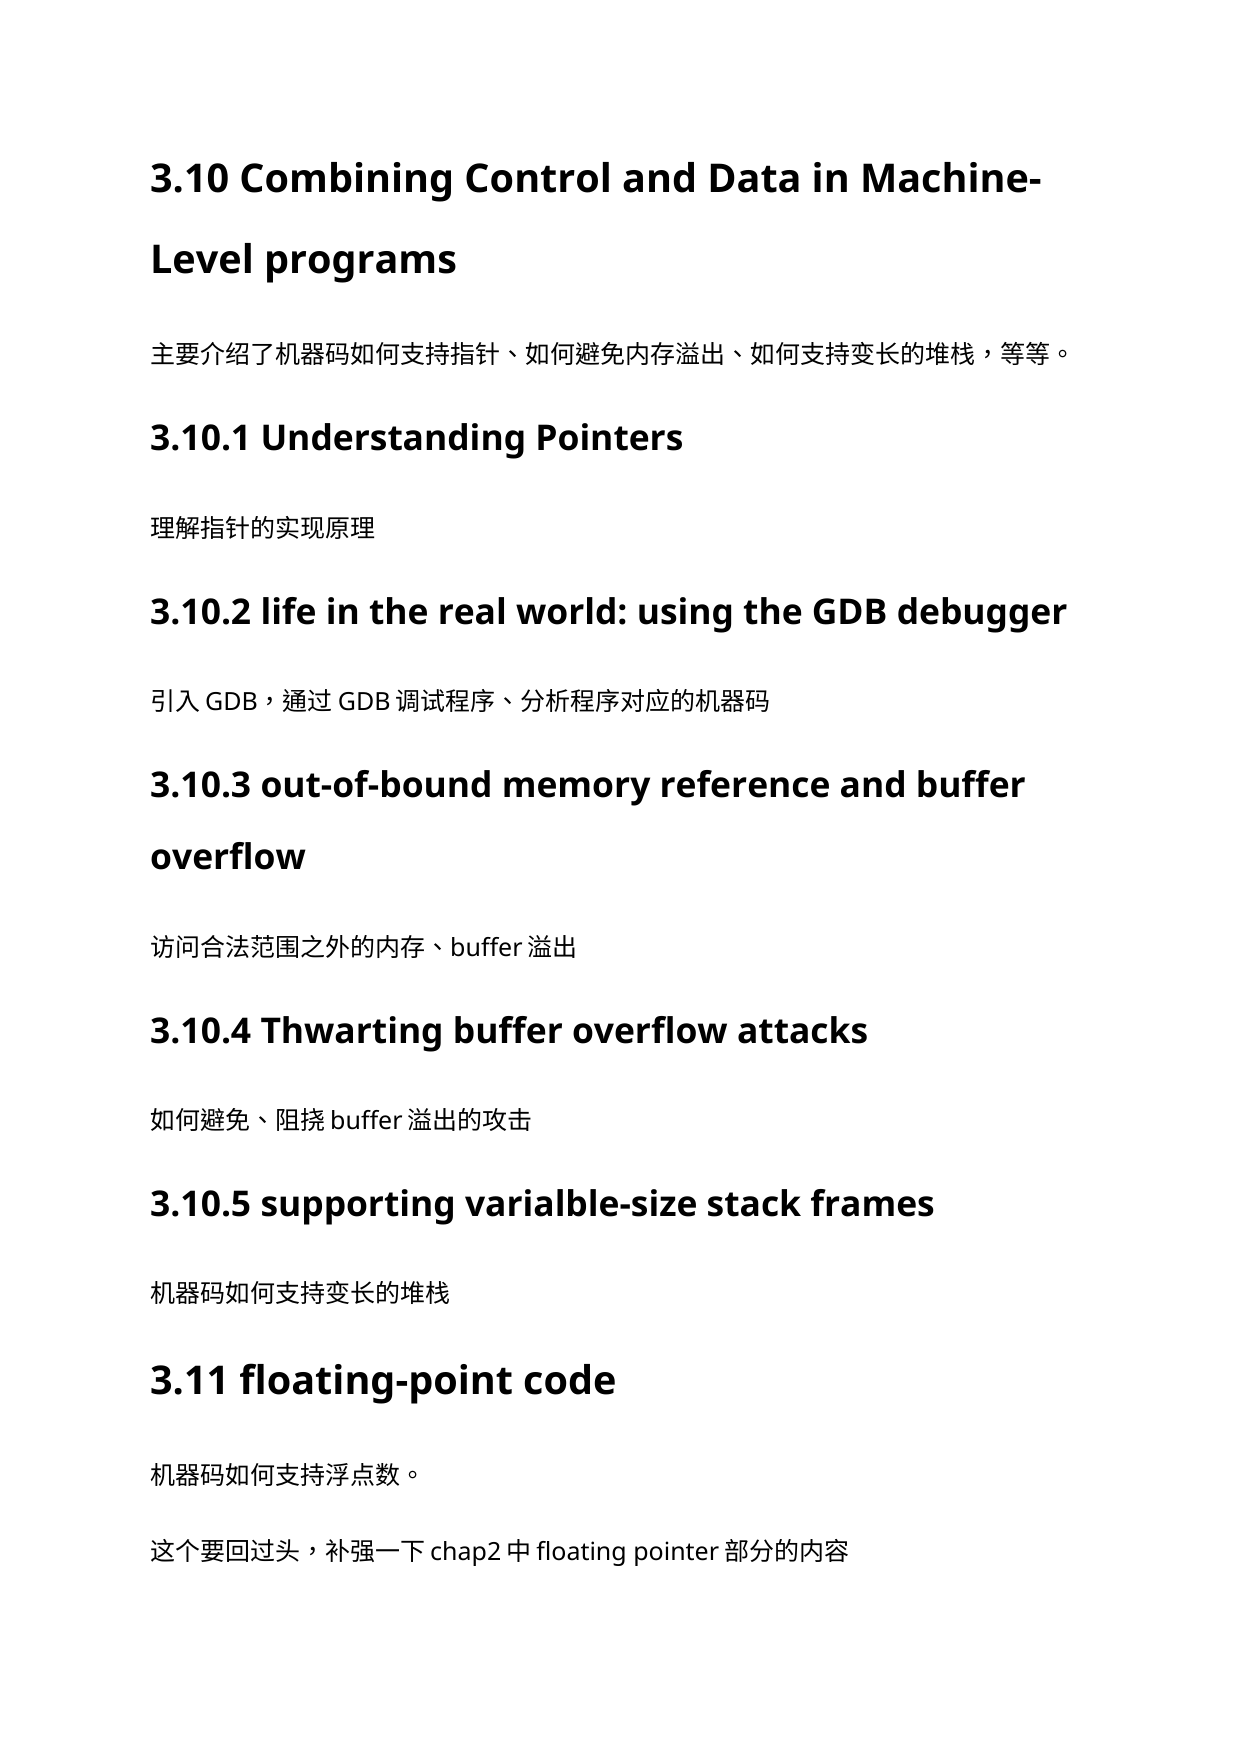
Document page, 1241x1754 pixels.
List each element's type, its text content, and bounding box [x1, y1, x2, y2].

subtitle 3.10.3 out-of-bound memory reference and buffer overflow [150, 759, 1090, 880]
subtitle 3.10.4 Thwarting buffer overflow attacks [150, 1005, 1090, 1053]
text 这个要回过头，补强一下chap2中floating pointer部分的内容 [150, 1534, 1090, 1568]
text 机器码如何支持变长的堆栈 [150, 1276, 1090, 1310]
text 理解指针的实现原理 [150, 510, 1090, 544]
text 访问合法范围之外的内存、buffer溢出 [150, 929, 1090, 963]
text 如何避免、阻挠buffer溢出的攻击 [150, 1102, 1090, 1137]
subtitle 3.10 Combining Control and Data in Machine-Level programs [150, 150, 1090, 285]
text 引入GDB，通过GDB调试程序、分析程序对应的机器码 [150, 683, 1090, 718]
subtitle 3.10.1 Understanding Pointers [150, 413, 1090, 461]
subtitle 3.10.5 supporting varialble-size stack frames [150, 1178, 1090, 1227]
subtitle 3.11 floating-point code [150, 1352, 1090, 1406]
text 机器码如何支持浮点数。 [150, 1458, 1090, 1492]
text 主要介绍了机器码如何支持指针、如何避免内存溢出、如何支持变长的堆栈，等等。 [150, 337, 1090, 371]
subtitle 3.10.2 life in the real world: using the GDB debugger [150, 586, 1090, 634]
